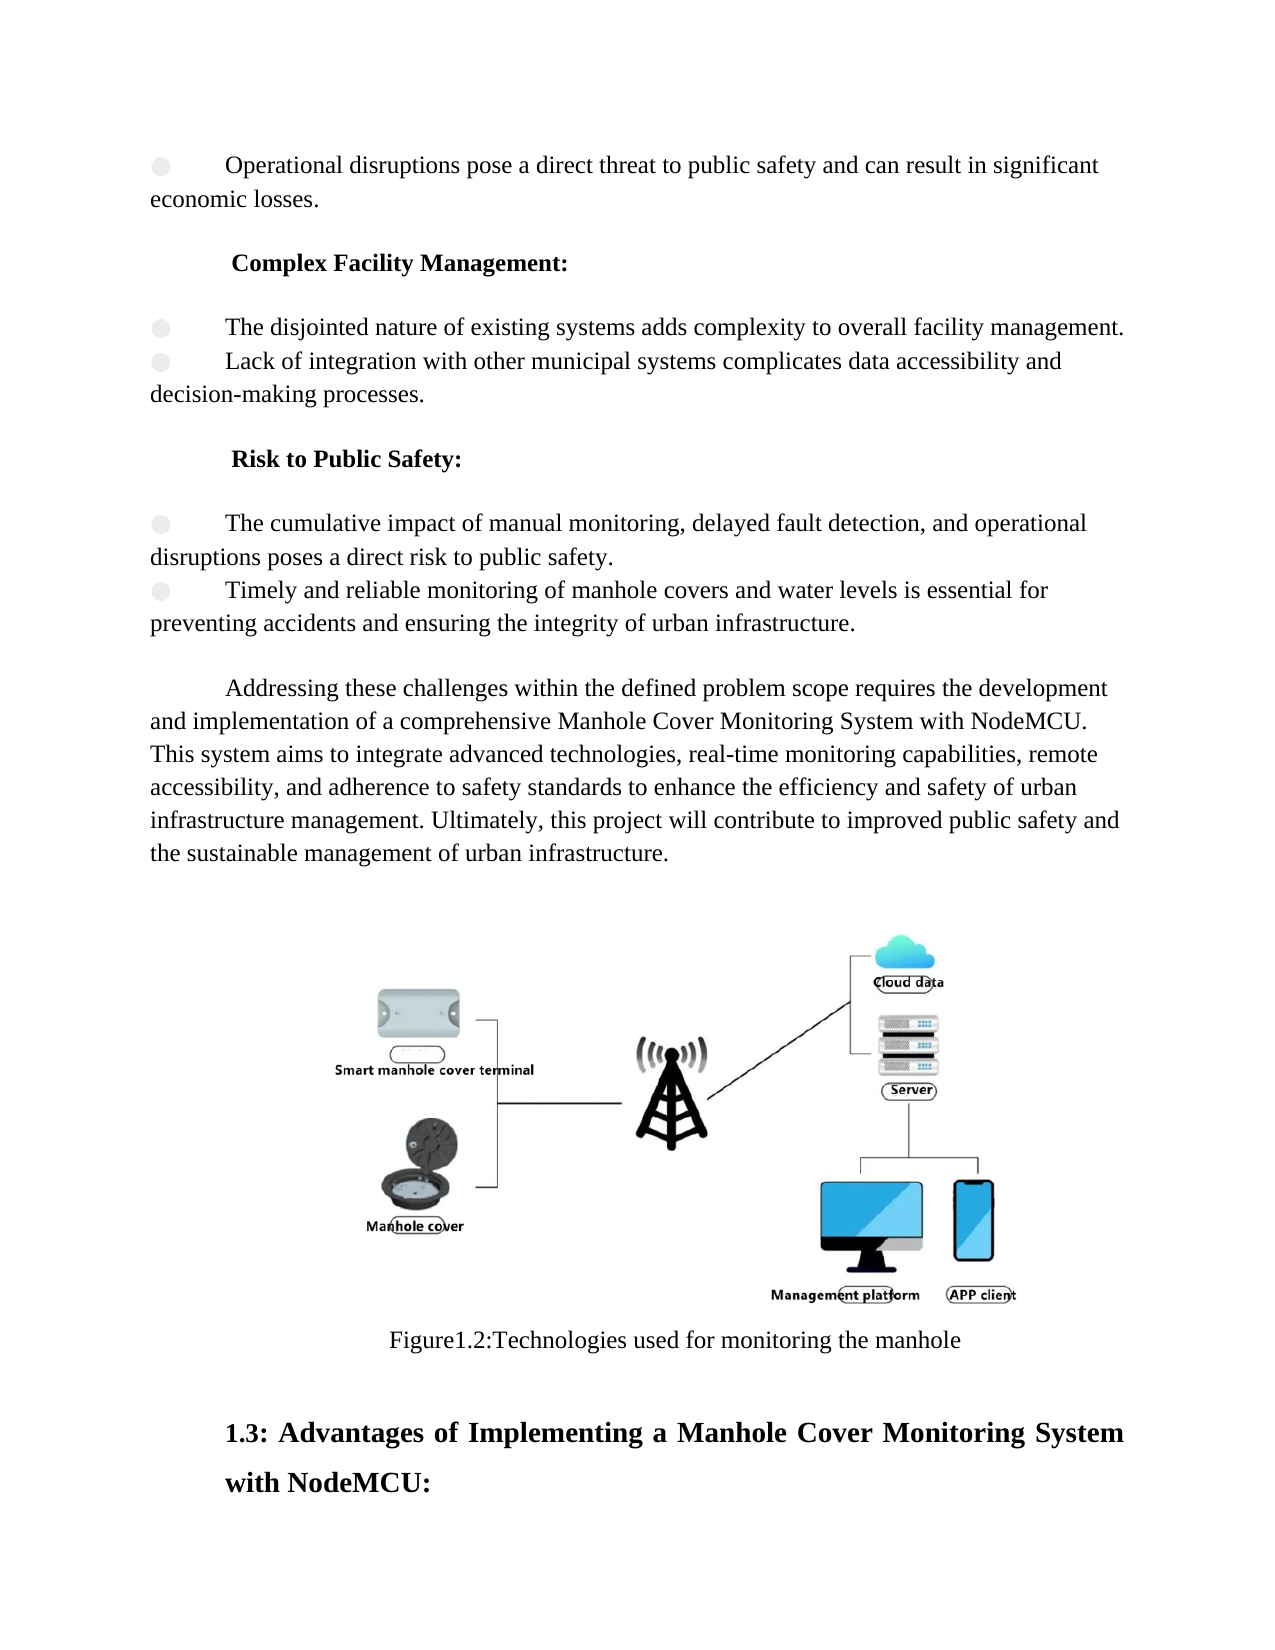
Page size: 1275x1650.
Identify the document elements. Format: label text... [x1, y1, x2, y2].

text Risk to Public Safety: [150, 444, 1125, 473]
list The cumulative impact of manual monitoring, delayed fault detection, and operational disruptions poses a direct risk to public safety. [150, 508, 1125, 571]
text Addressing these challenges within the defined problem scope requires the development and implementation of a comprehensive Manhole Cover Monitoring System with NodeMCU. This system aims to integrate advanced technologies, real-time monitoring capabilities, remote accessibility, and adherence to safety standards to enhance the efficiency and safety of urban infrastructure management. Ultimately, this project will contribute to improved public safety and the sustainable management of urban infrastructure. [150, 673, 1125, 867]
list The disjointed nature of existing systems adds complexity to overall facility management. [150, 312, 1125, 342]
list Lack of integration with other municipal systems complicates data accessibility and decision-making processes. [150, 346, 1125, 408]
picture [328, 932, 1022, 1312]
list Timely and reliable monitoring of manhole covers and water levels is essential for preventing accidents and ensuring the integrity of urban infrastructure. [150, 575, 1125, 637]
text Complex Facility Management: [150, 248, 1125, 277]
subtitle 1.3: Advantages of Implementing a Manhole Cover Monitoring System with NodeMCU: [225, 1415, 1125, 1499]
list Operational disruptions pose a direct threat to public safety and can result in significant economic losses. [150, 150, 1125, 212]
